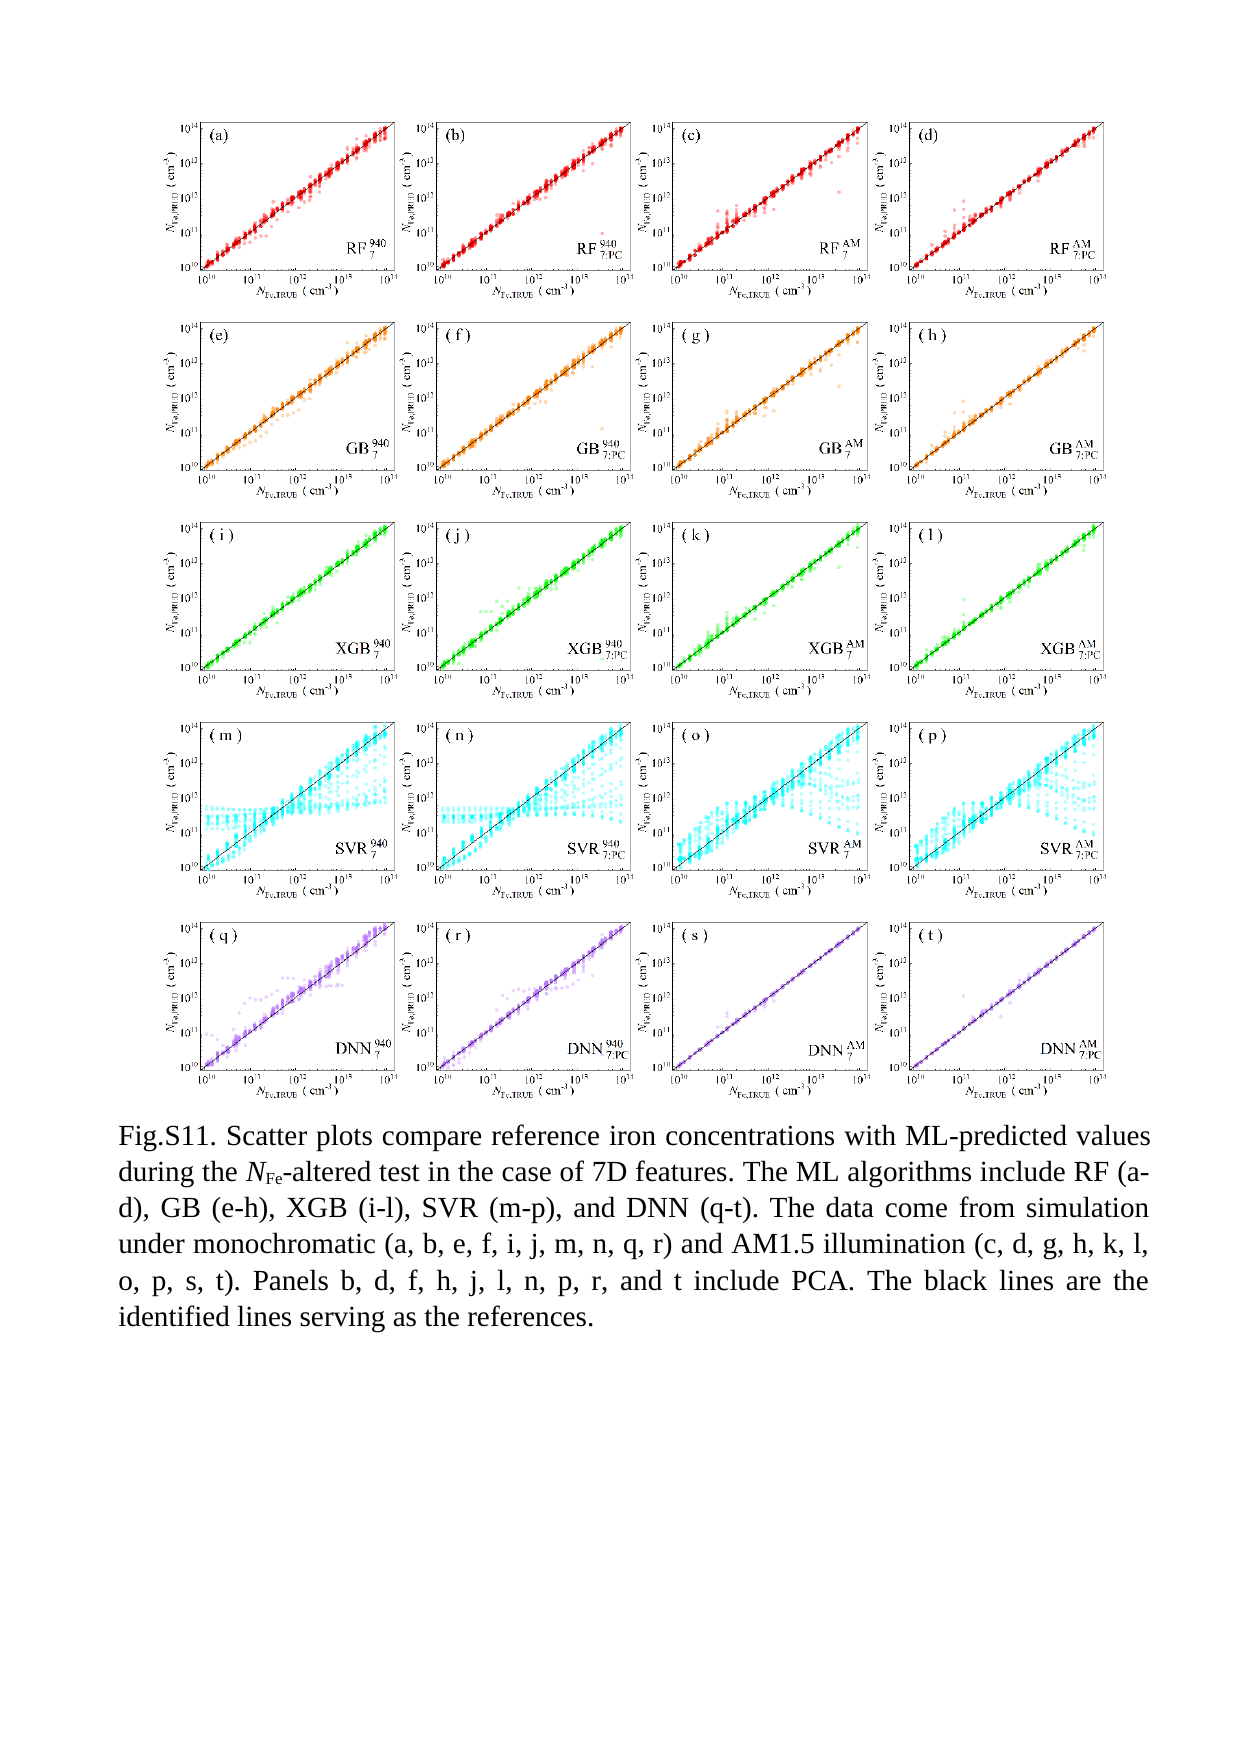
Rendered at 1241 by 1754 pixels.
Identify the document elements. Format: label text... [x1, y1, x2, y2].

text Fig.S11. Scatter plots compare reference iron concentrations with ML-predicted values during the NFe-altered test in the case of 7D features. The ML algorithms include RF (a-d), GB (e-h), XGB (i-l), SVR (m-p), and DNN (q-t). The data come from simulation under monochromatic (a, b, e, f, i, j, m, n, q, r) and AM1.5 illumination (c, d, g, h, k, l, o, p, s, t). Panels b, d, f, h, j, l, n, p, r, and t include PCA. The black lines are the identified lines serving as the references. [118, 1118, 1152, 1332]
picture [162, 118, 1108, 299]
picture [162, 318, 1108, 499]
picture [162, 918, 1108, 1099]
picture [162, 718, 1108, 899]
picture [162, 518, 1108, 699]
